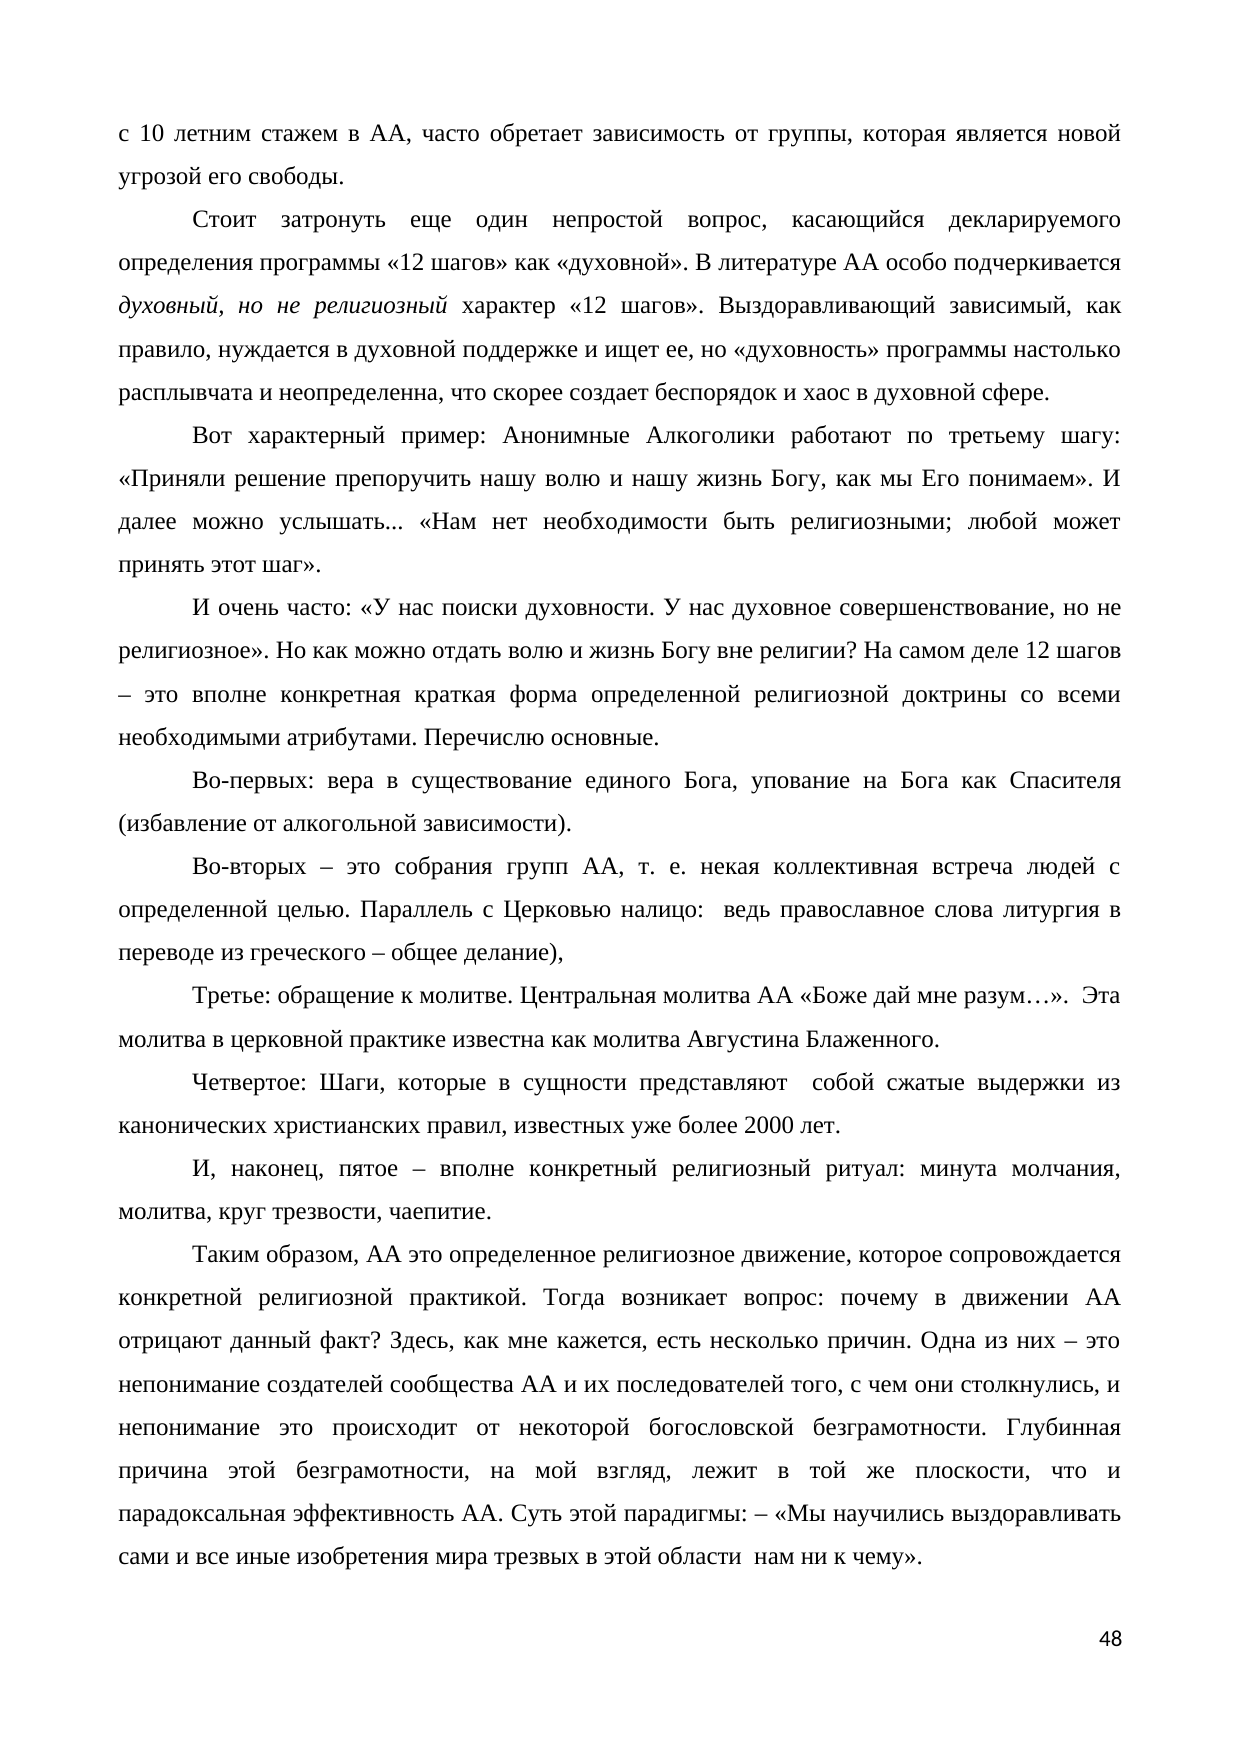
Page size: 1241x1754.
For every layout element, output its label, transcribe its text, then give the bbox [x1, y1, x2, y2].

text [118, 118, 1122, 190]
text Вот характерный пример: Анонимные Алкоголики работают по третьему шагу: «Приняли решение препоручить нашу волю и нашу жизнь Богу, как мы Его понимаем». И далее можно услышать... «Нам нет необходимости быть религиозными; любой может принять этот шаг». [118, 420, 1122, 578]
text Таким образом, АА это определенное религиозное движение, которое сопровождается конкретной религиозной практикой. Тогда возникает вопрос: почему в движении АА отрицают данный факт? Здесь, как мне кажется, есть несколько причин. Одна из них – это непонимание создателей сообщества АА и их последователей того, с чем они столкнулись, и непонимание это происходит от некоторой богословской безграмотности. Глубинная причина этой безграмотности, на мой взгляд, лежит в той же плоскости, что и парадоксальная эффективность АА. Суть этой парадигмы: – «Мы научились выздоравливать сами и все иные изобретения мира трезвых в этой области нам ни к чему». [118, 1239, 1122, 1570]
text Во-вторых – это собрания групп АА, т. е. некая коллективная встреча людей с определенной целью. Параллель с Церковью налицо: ведь православное слова литургия в переводе из греческого – общее делание), [118, 851, 1122, 966]
text Во-первых: вера в существование единого Бога, упование на Бога как Спасителя (избавление от алкогольной зависимости). [118, 765, 1122, 837]
text И очень часто: «У нас поиски духовности. У нас духовное совершенствование, но не религиозное». Но как можно отдать волю и жизнь Богу вне религии? На самом деле 12 шагов – это вполне конкретная краткая форма определенной религиозной доктрины со всеми необходимыми атрибутами. Перечислю основные. [118, 592, 1122, 751]
text И, наконец, пятое – вполне конкретный религиозный ритуал: минута молчания, молитва, круг трезвости, чаепитие. [118, 1153, 1122, 1225]
text Третье: обращение к молитве. Центральная молитва АА «Боже дай мне разум…». Эта молитва в церковной практике известна как молитва Августина Блаженного. [118, 981, 1122, 1052]
text Четвертое: Шаги, которые в сущности представляют собой сжатые выдержки из канонических христианских правил, известных уже более 2000 лет. [118, 1067, 1122, 1139]
text Стоит затронуть еще один непростой вопрос, касающийся декларируемого определения программы «12 шагов» как «духовной». В литературе АА особо подчеркивается духовный, но не религиозный характер «12 шагов». Выздоравливающий зависимый, как правило, нуждается в духовной поддержке и ищет ее, но «духовность» программы настолько расплывчата и неопределенна, что скорее создает беспорядок и хаос в духовной сфере. [118, 204, 1122, 406]
